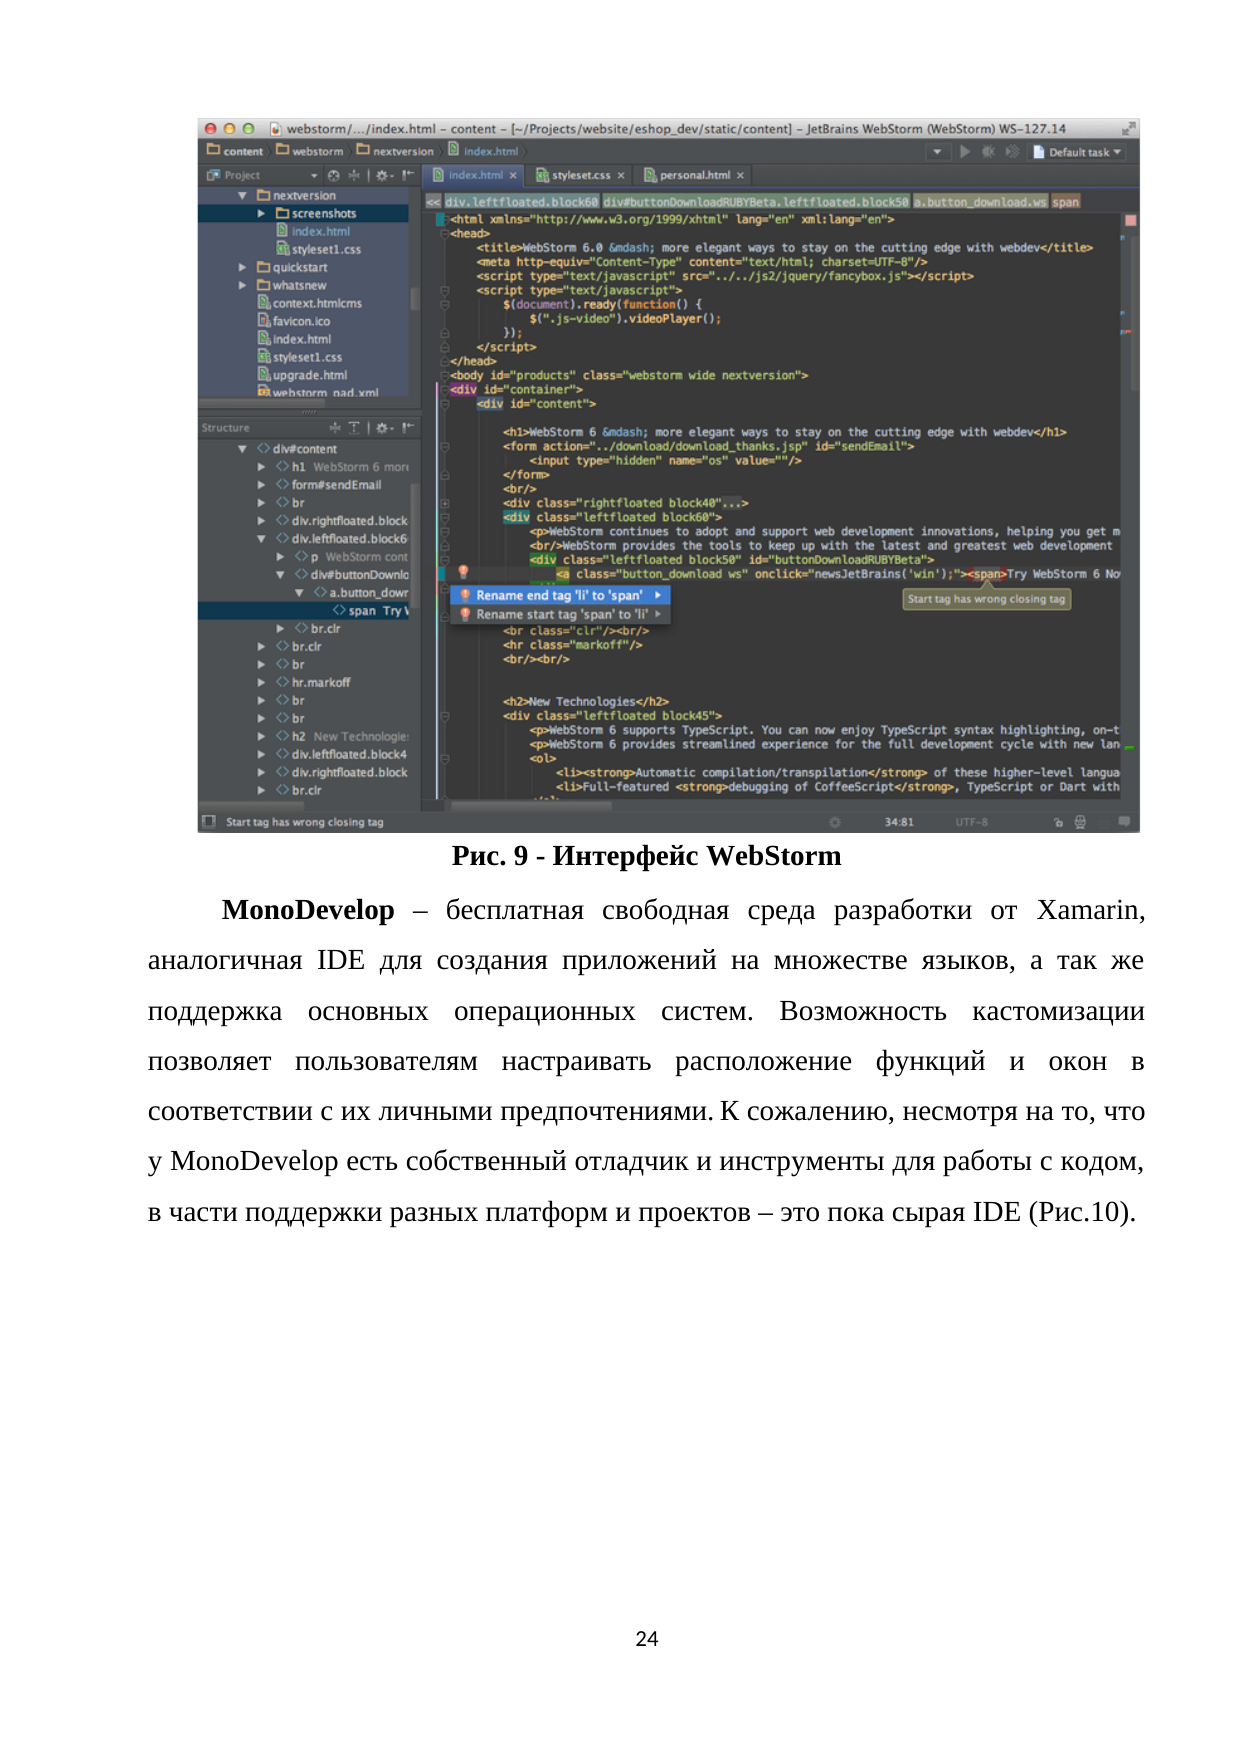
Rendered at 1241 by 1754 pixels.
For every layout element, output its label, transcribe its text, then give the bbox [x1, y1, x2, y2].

text Рис. 9 - Интерфейс WebStorm [148, 838, 1146, 871]
text MonoDevelop – бесплатная свободная среда разработки от Xamarin, аналогичная IDE для создания приложений на множестве языков, а так же поддержка основных операционных систем. Возможность кастомизации позволяет пользователям настраивать расположение функций и окон в соответствии с их личными предпочтениями. К сожалению, несмотря на то, что у MonoDevelop есть собственный отладчик и инструменты для работы с кодом, в части поддержки разных платформ и проектов – это пока сырая IDE (Рис.10). [148, 892, 1146, 1227]
picture [197, 118, 1141, 833]
